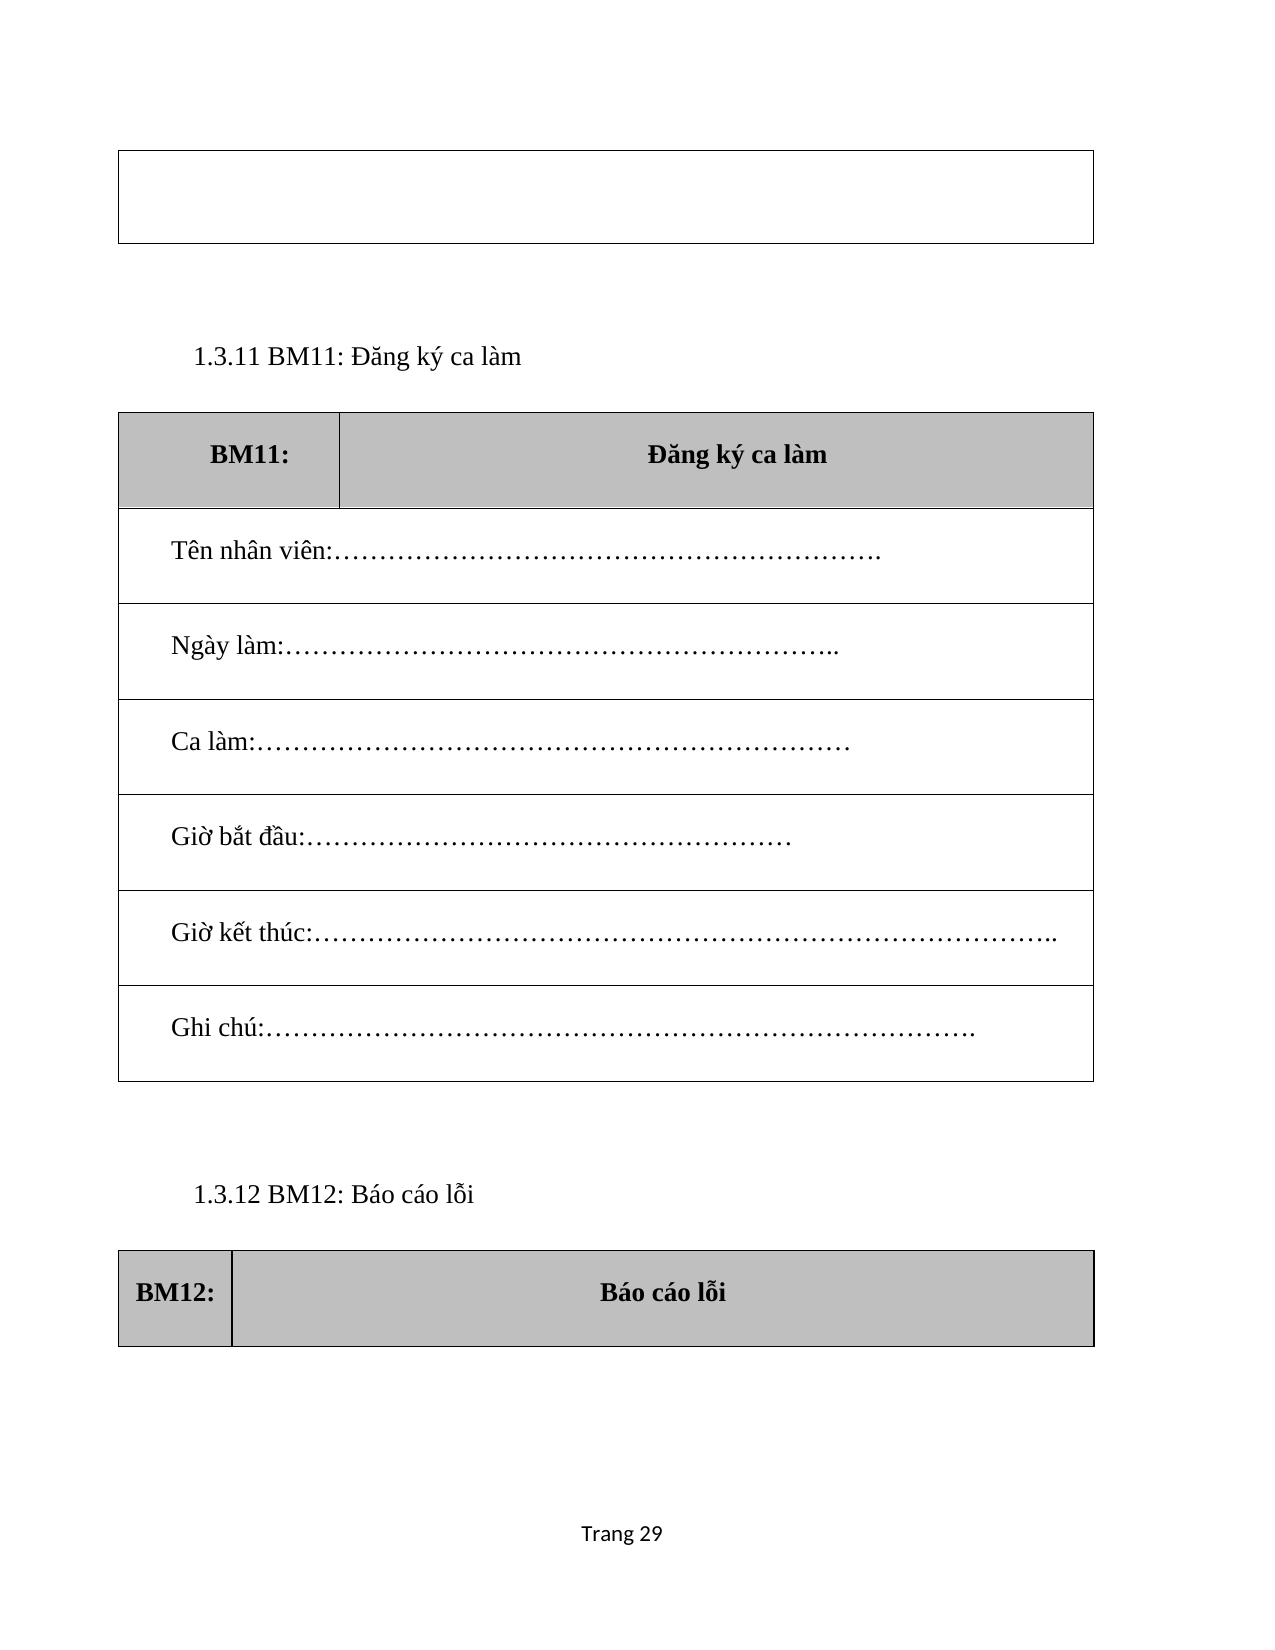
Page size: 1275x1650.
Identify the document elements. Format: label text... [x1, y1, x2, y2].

table_header Báo cáo lỗi [233, 1251, 1093, 1346]
text 1.3.11 BM11: Đăng ký ca làm [193, 340, 1125, 371]
table_cell Giờ kết thúc:……………………………………………………………………….. [119, 891, 1093, 985]
table_cell Ghi chú:……………………………………………………………………. [119, 986, 1093, 1081]
table_cell Ngày làm:…………………………………………………….. [119, 604, 1093, 698]
table_cell Giờ bắt đầu:……………………………………………… [119, 795, 1093, 889]
text 1.3.12 BM12: Báo cáo lỗi [118, 1178, 1125, 1210]
table_header Đăng ký ca làm [340, 413, 1093, 507]
table_cell Tên nhân viên:……………………………………………………. [119, 509, 1093, 603]
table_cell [119, 151, 1093, 242]
table_header BM11: [119, 413, 339, 507]
table_header BM12: [119, 1251, 231, 1346]
table_cell Ca làm:………………………………………………………… [119, 700, 1093, 794]
